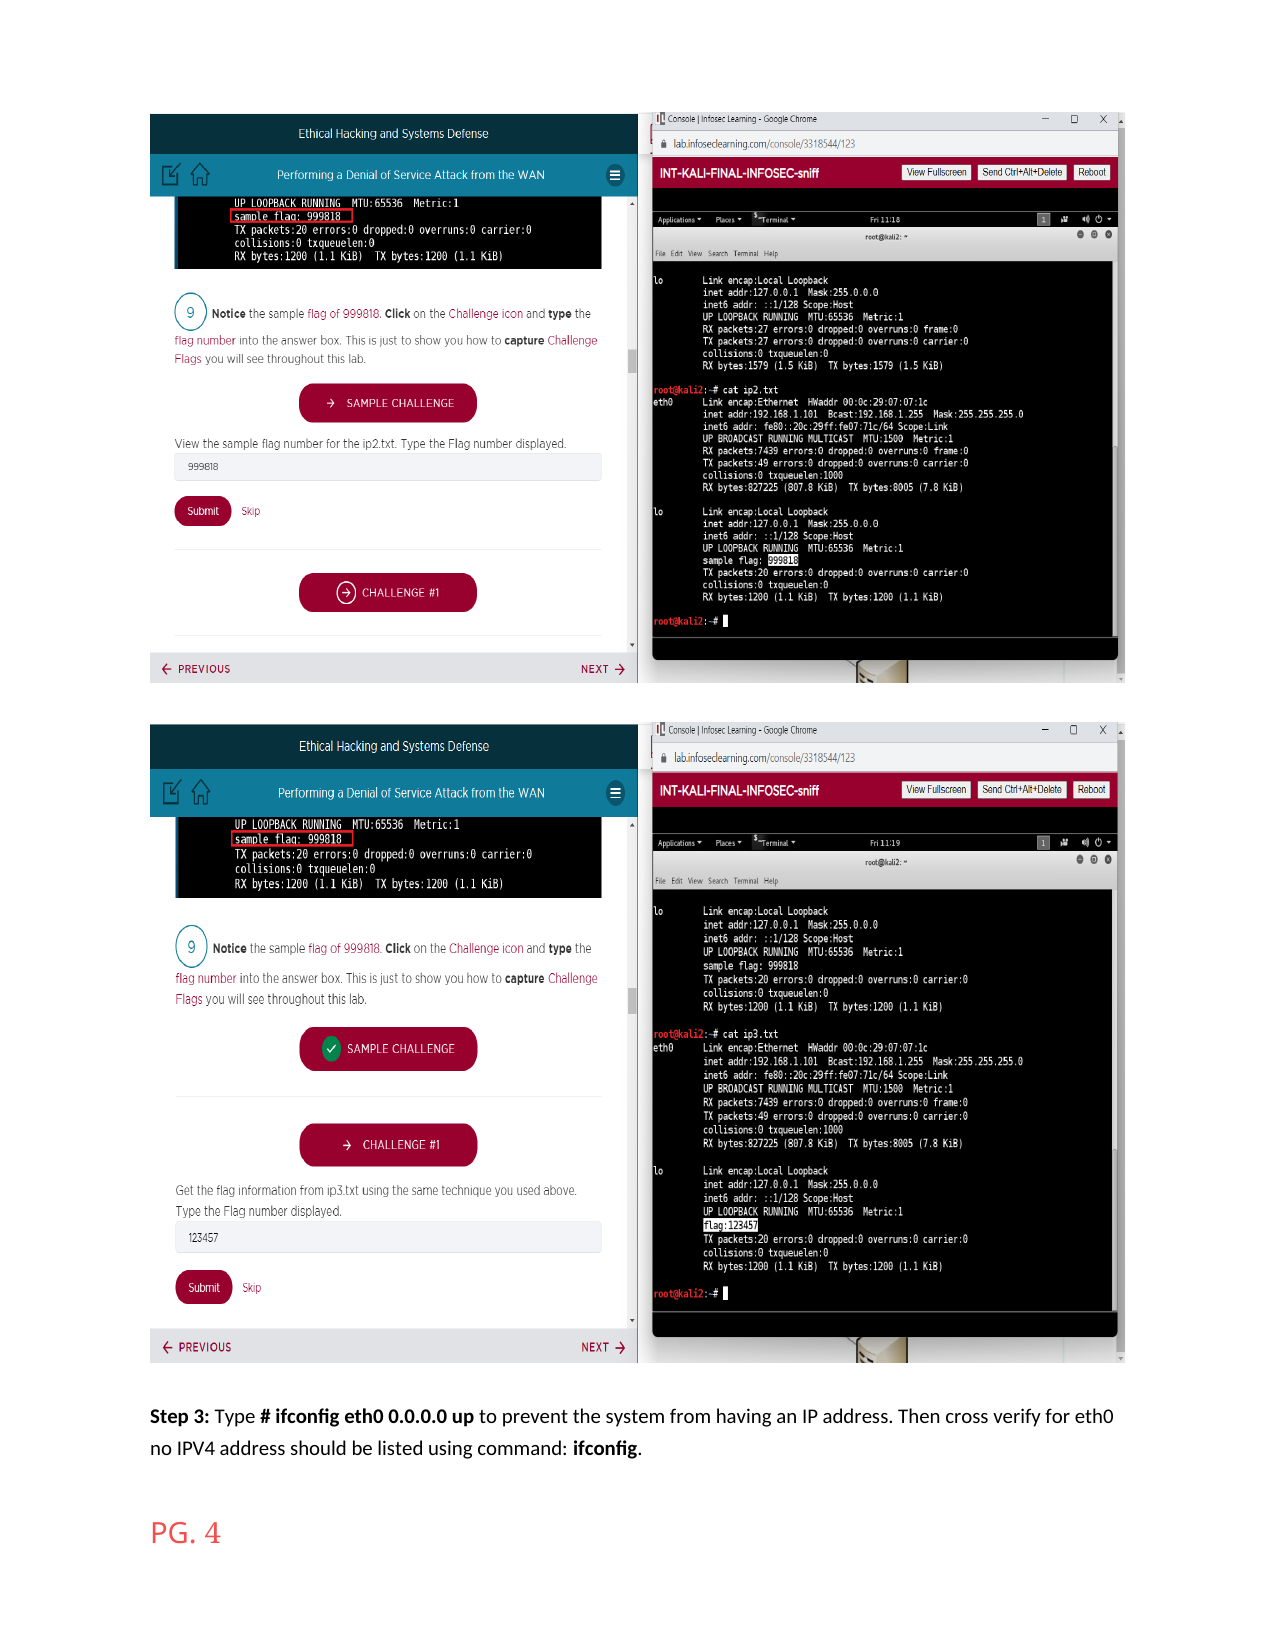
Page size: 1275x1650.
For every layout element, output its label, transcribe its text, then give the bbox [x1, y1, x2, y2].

text Step 3: Type # ifconfig eth0 0.0.0.0 up to prevent the system from having an IP address. Then cross verify for eth0 no IPV4 address should be listed using command: ifconfig. [150, 1403, 1125, 1461]
picture [150, 722, 1125, 1363]
picture [150, 112, 1125, 683]
